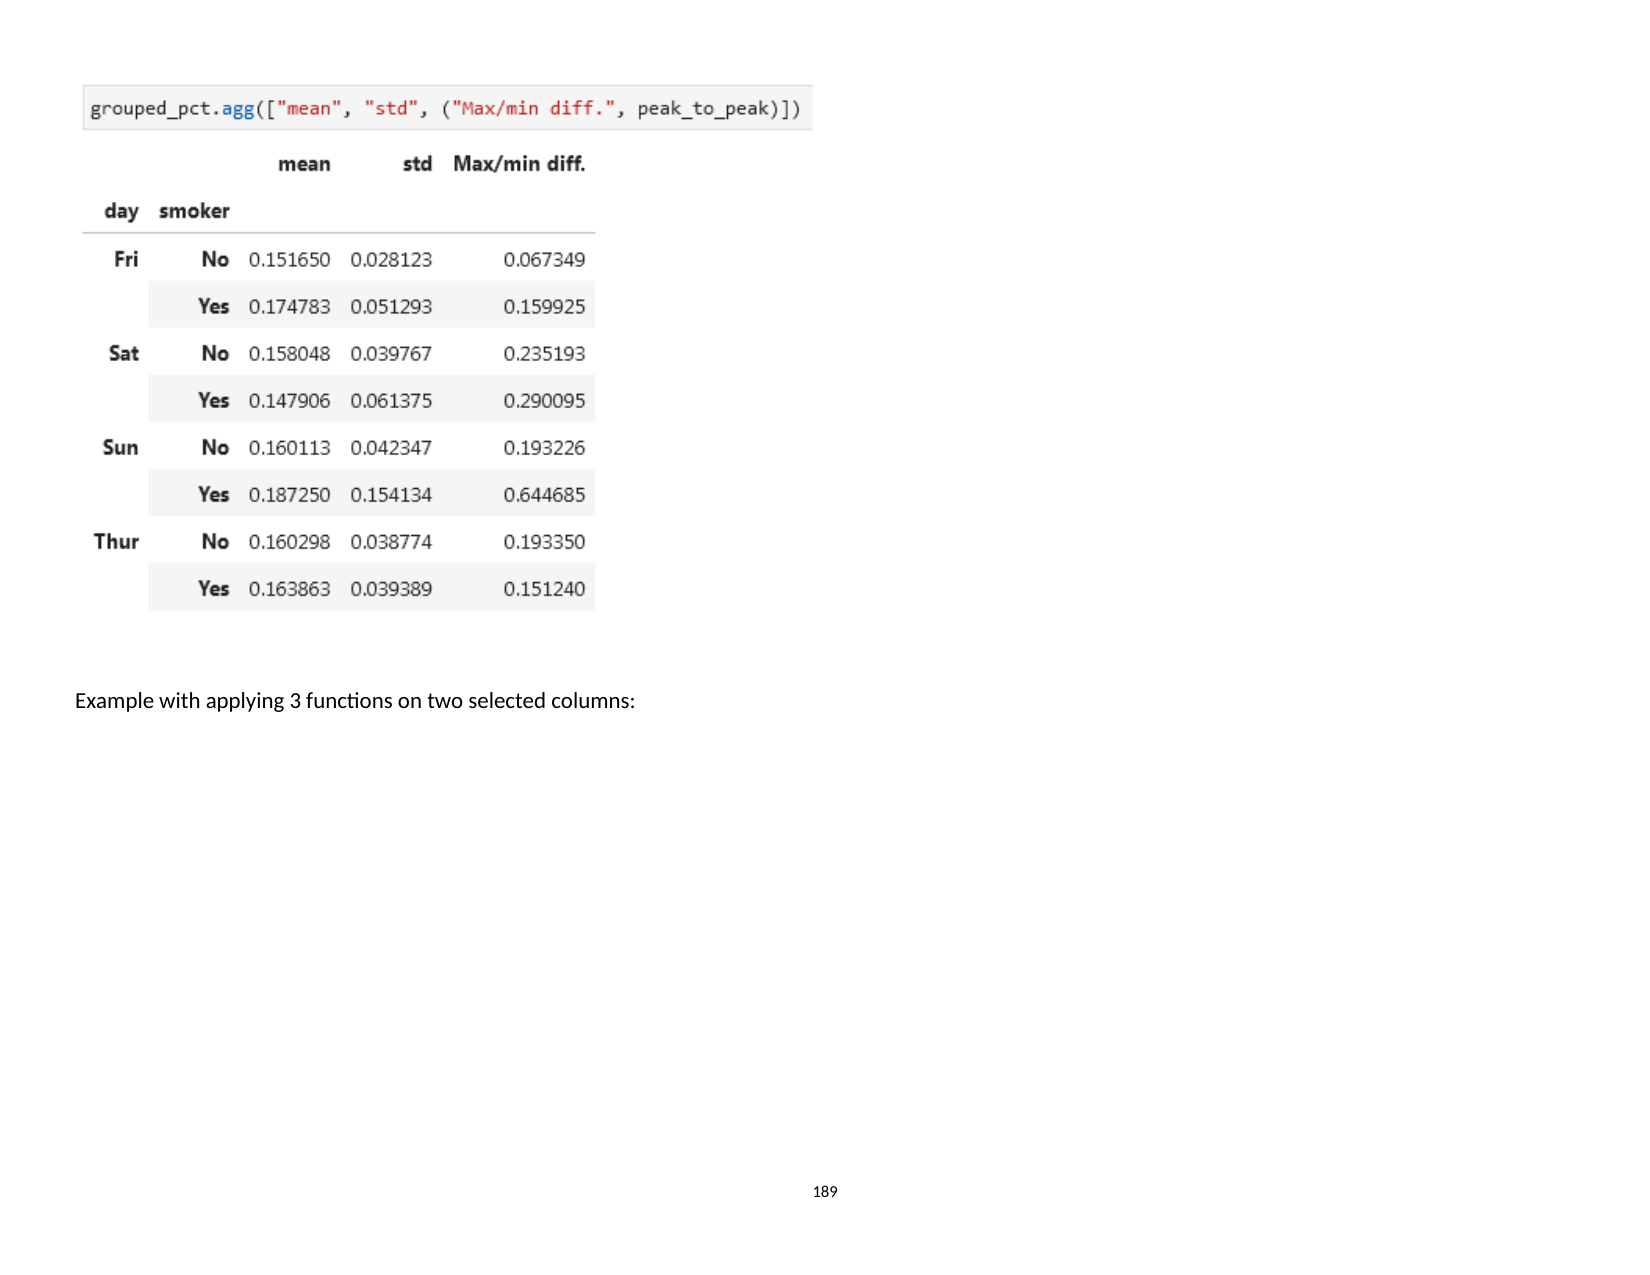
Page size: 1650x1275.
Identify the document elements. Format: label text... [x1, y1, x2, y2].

picture [75, 75, 813, 625]
text Example with applying 3 functions on two selected columns: [75, 686, 1575, 714]
